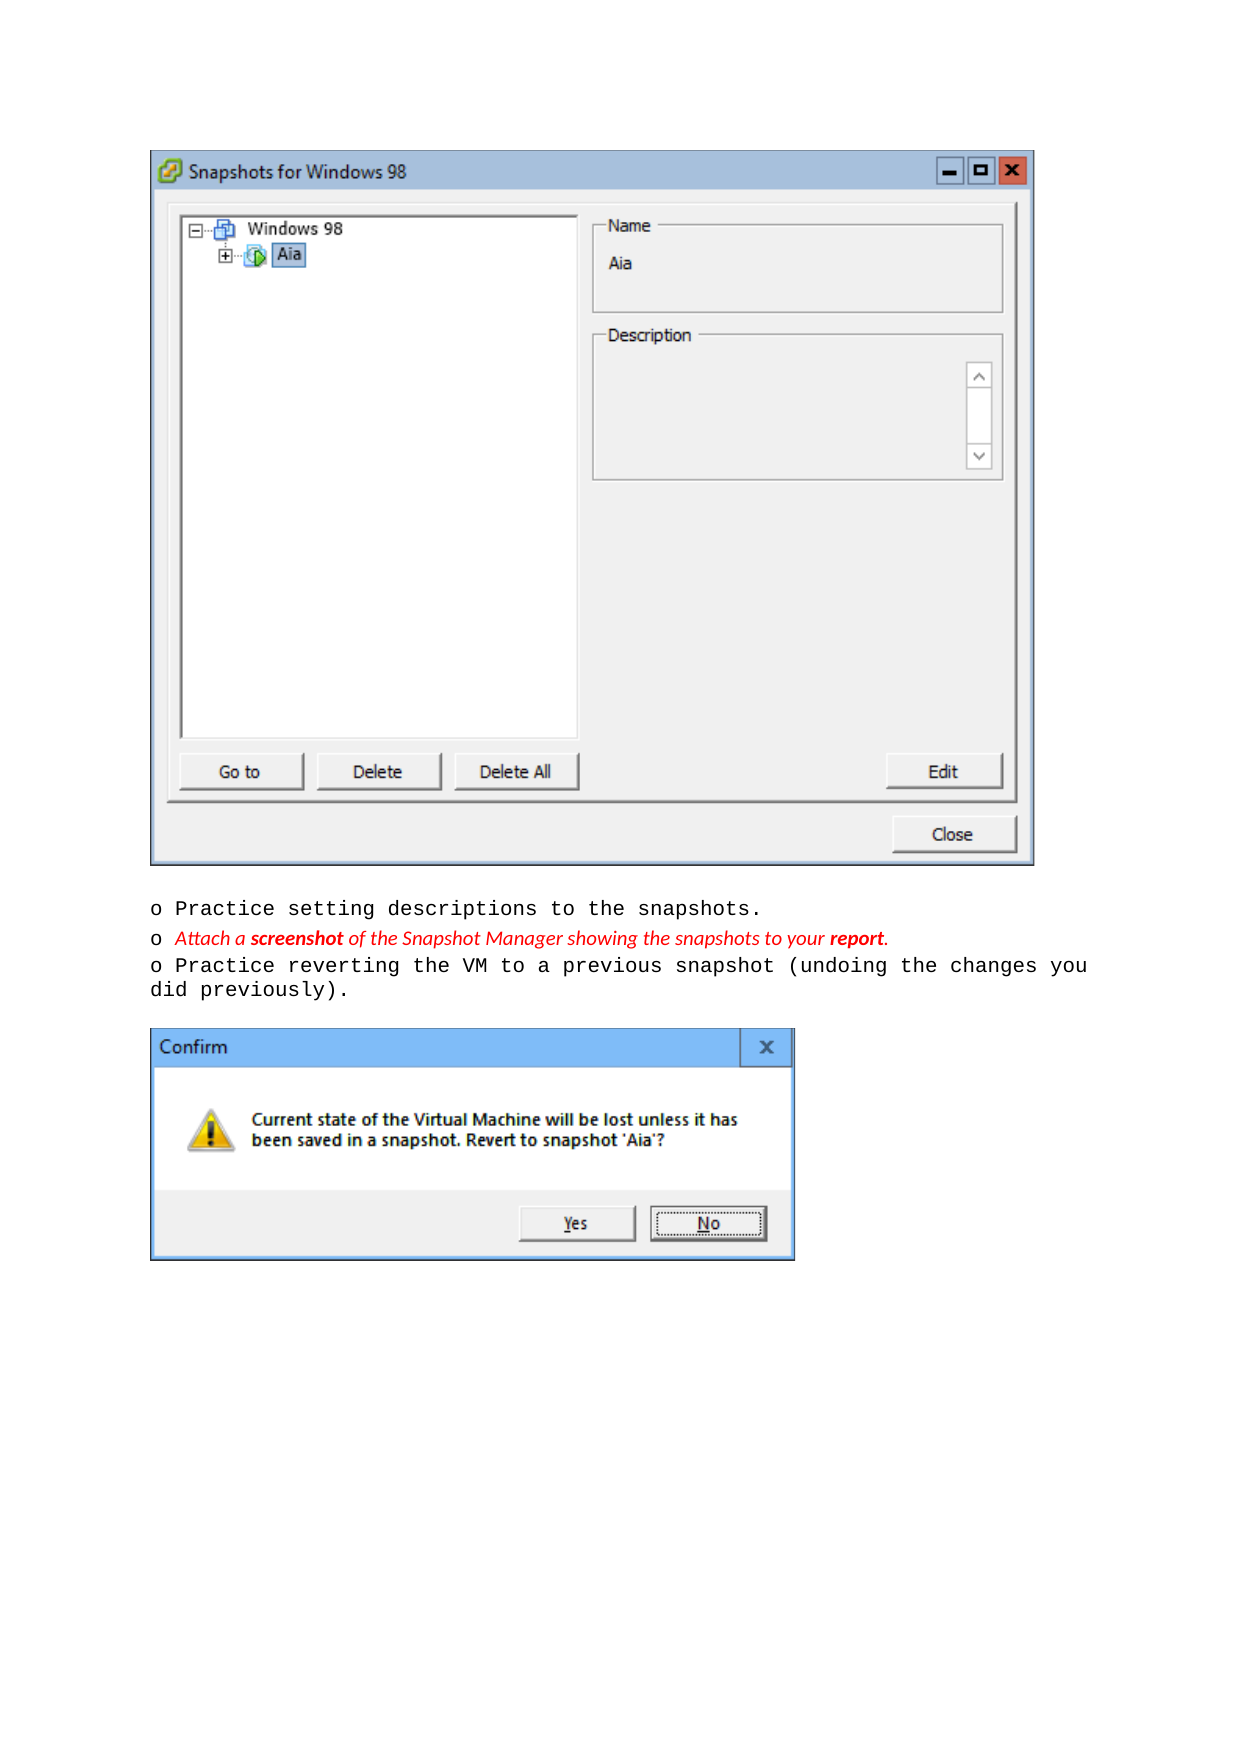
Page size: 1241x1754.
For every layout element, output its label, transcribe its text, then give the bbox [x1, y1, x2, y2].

picture [150, 150, 1035, 866]
text o Practice reverting the VM to a previous snapshot (undoing the changes you did previously). [150, 955, 1090, 1003]
picture [150, 1028, 796, 1261]
text o Attach a screenshot of the Snapshot Manager showing the snapshots to your report. [150, 925, 1090, 952]
text o Practice setting descriptions to the snapshots. [150, 898, 1090, 922]
